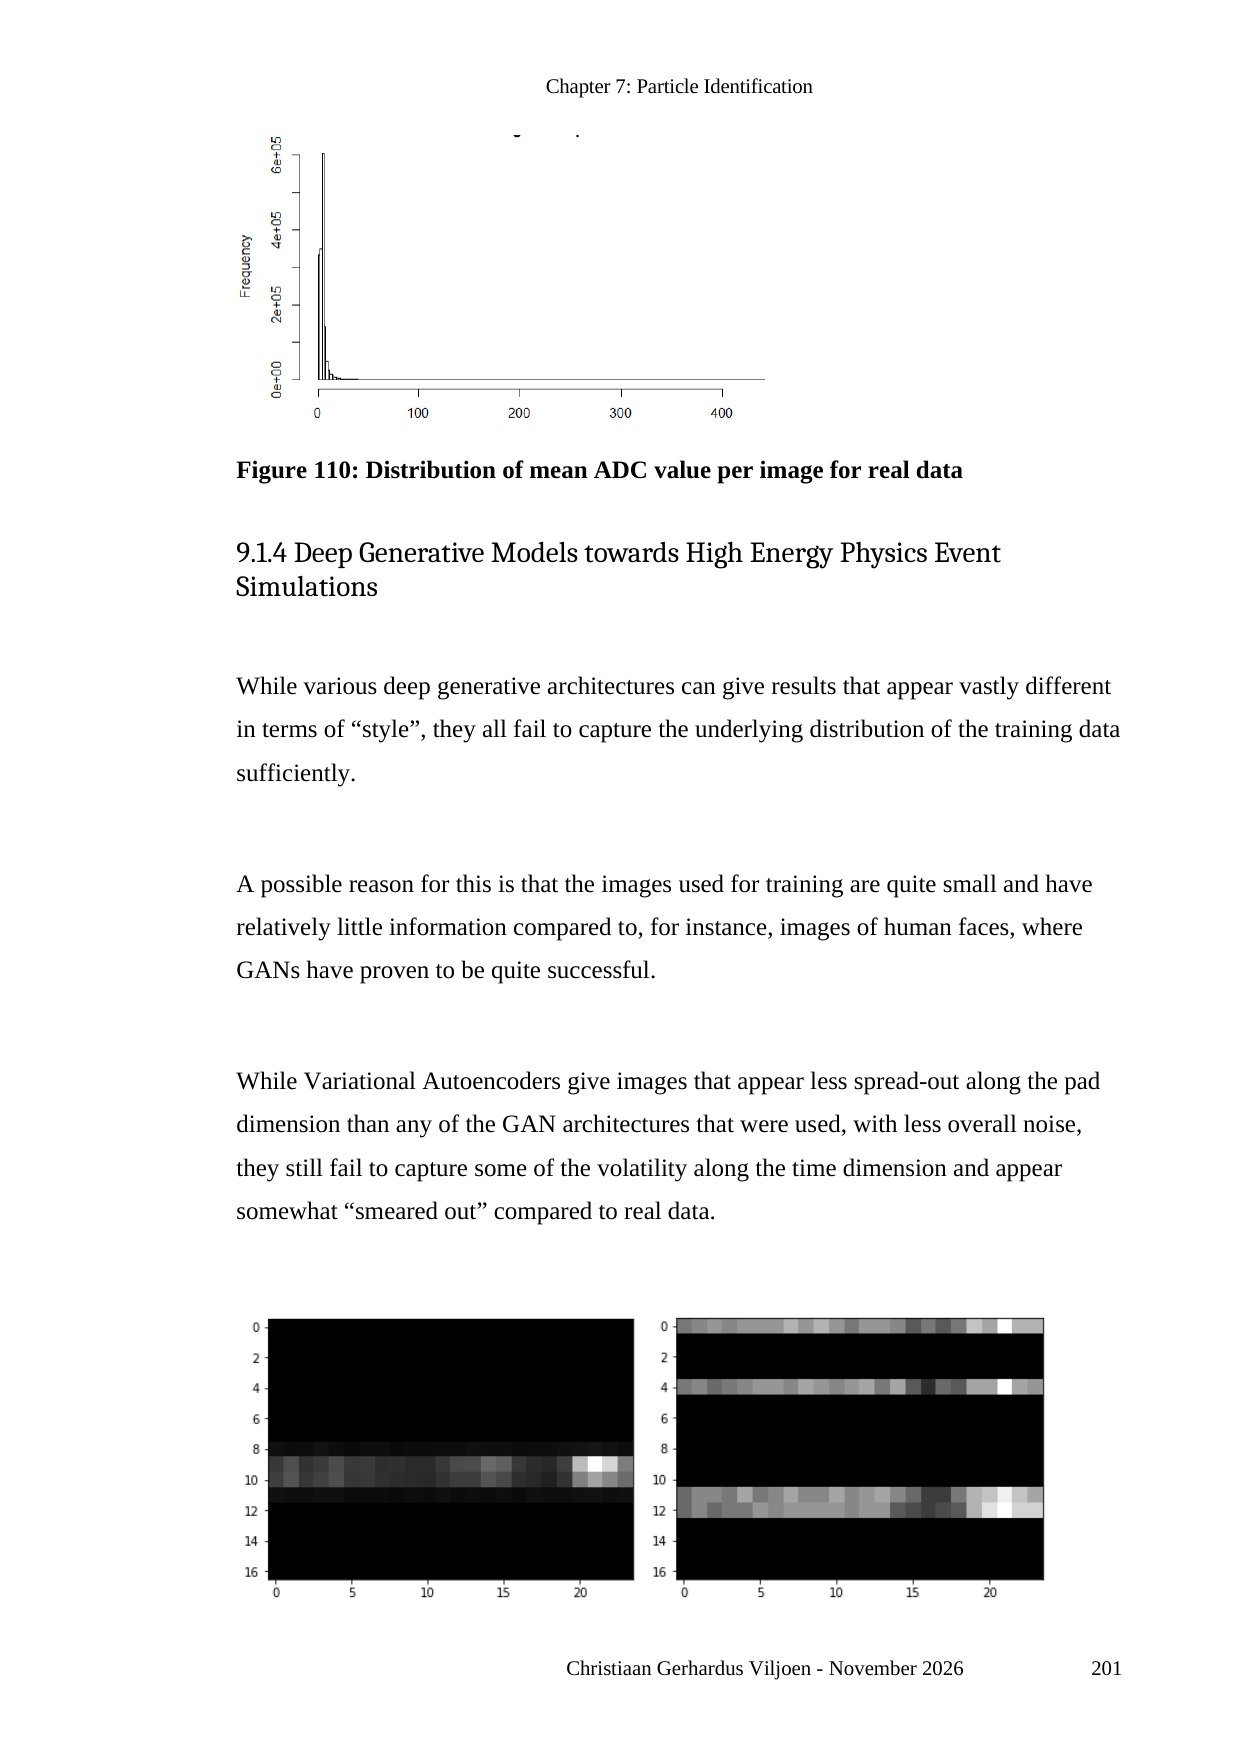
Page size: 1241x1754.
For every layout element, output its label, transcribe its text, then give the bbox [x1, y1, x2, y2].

text A possible reason for this is that the images used for training are quite small and have relatively little information compared to, for instance, images of human faces, where GANs have proven to be quite successful. [236, 869, 1122, 984]
subtitle Deep Generative Models towards High Energy Physics Event Simulations [236, 536, 1122, 603]
text While various deep generative architectures can give results that appear vastly different in terms of “style”, they all fail to capture the underlying distribution of the training data sufficiently. [236, 671, 1122, 786]
text While Variational Autoencoders give images that appear less spread-out along the pad dimension than any of the GAN architectures that were used, with less overall noise, they still fail to capture some of the volatility along the time dimension and appear somewhat “smeared out” compared to real data. [236, 1066, 1122, 1224]
text Figure 110: Distribution of mean ADC value per image for real data [236, 456, 1122, 484]
picture [236, 1307, 1055, 1608]
picture [236, 135, 773, 429]
